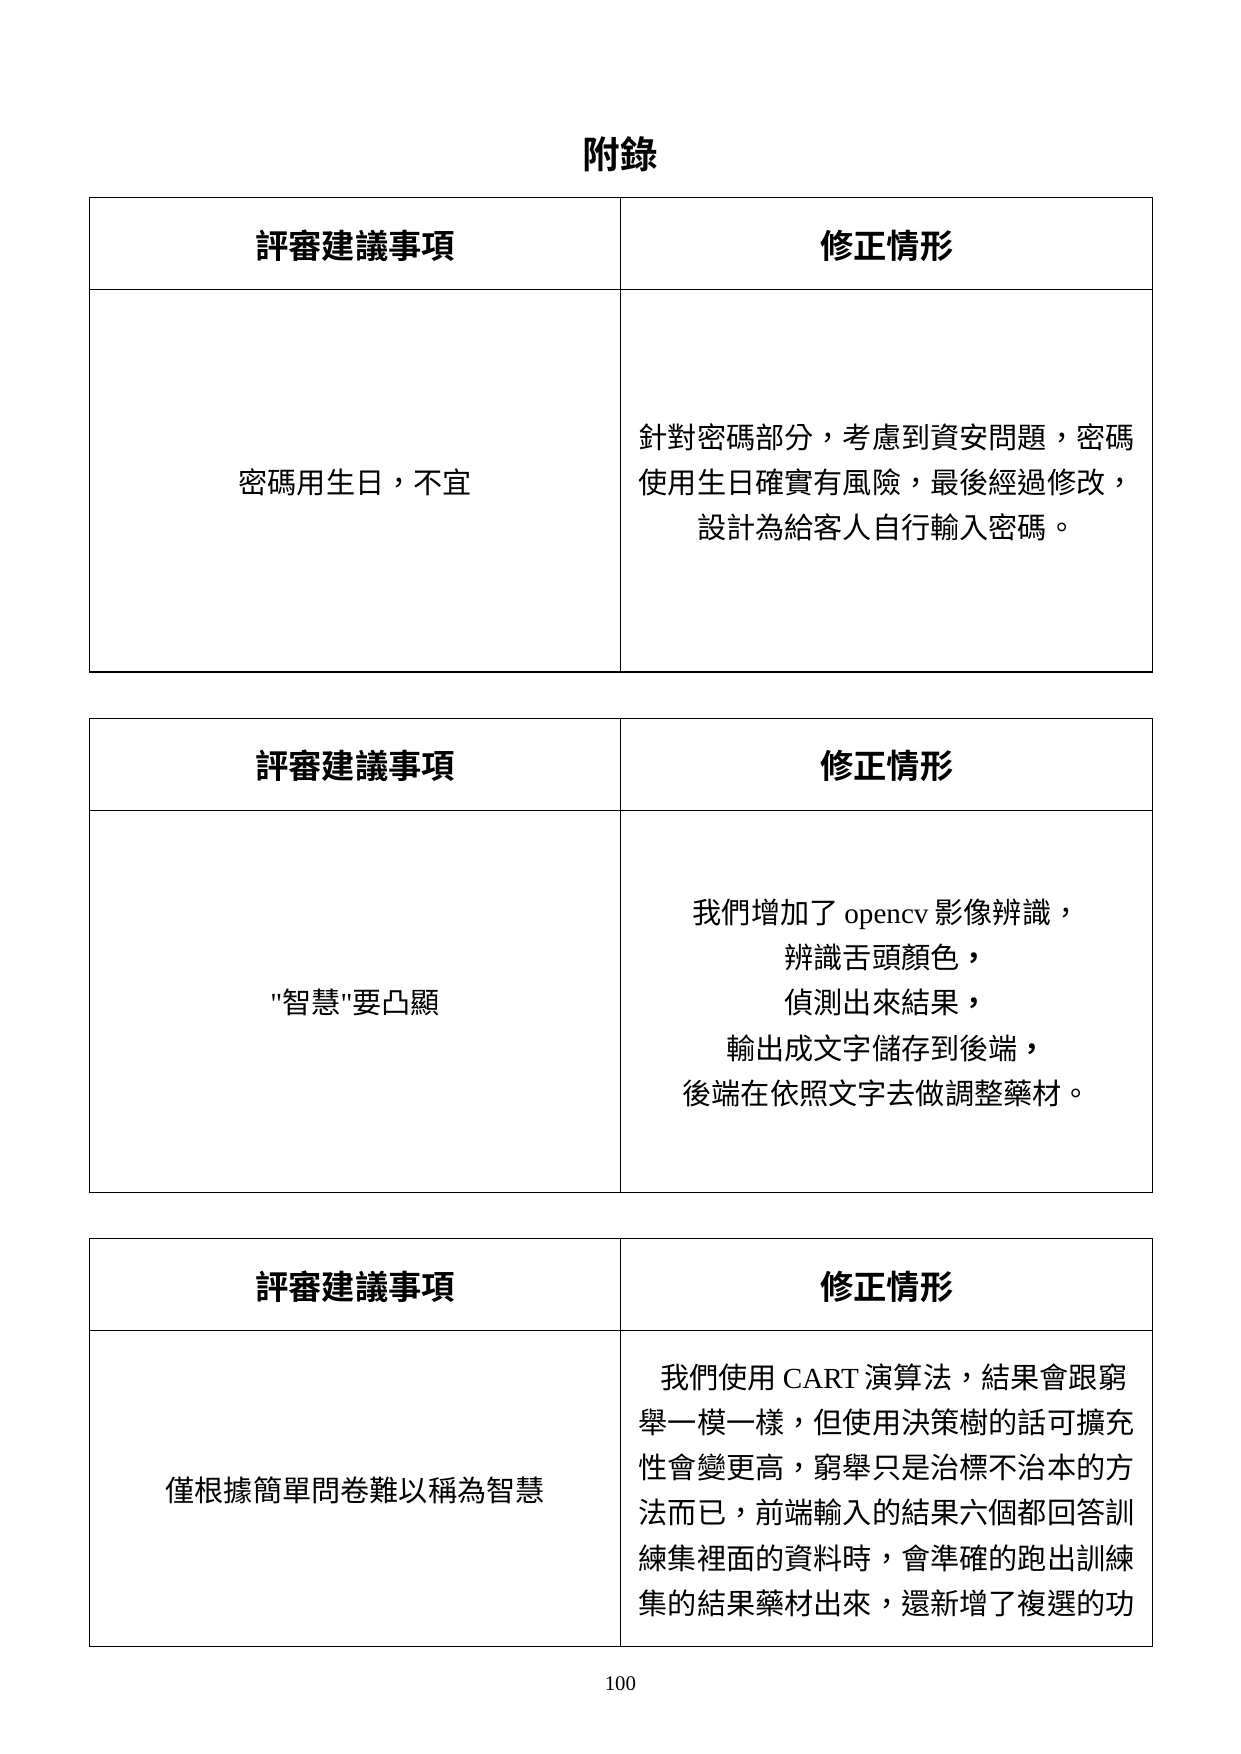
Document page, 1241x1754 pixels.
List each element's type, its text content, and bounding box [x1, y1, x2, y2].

table_header 評審建議事項 [90, 198, 620, 289]
table_cell 針對密碼部分，考慮到資安問題，密碼使用生日確實有風險，最後經過修改，設計為給客人自行輸入密碼。 [621, 290, 1152, 671]
table_header 評審建議事項 [90, 1239, 620, 1330]
table_header 修正情形 [621, 198, 1152, 289]
table_cell 僅根據簡單問卷難以稱為智慧 [90, 1331, 620, 1646]
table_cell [621, 1331, 1152, 1646]
table_cell "智慧"要凸顯 [90, 811, 620, 1192]
table_header 評審建議事項 [90, 719, 620, 809]
table_cell 我們增加了opencv影像辨識， 辨識舌頭顏色， 偵測出來結果， 輸出成文字儲存到後端， 後端在依照文字去做調整藥材。 [621, 811, 1152, 1192]
table_cell 密碼用生日，不宜 [90, 290, 620, 671]
table_header 修正情形 [621, 1239, 1152, 1330]
subtitle 附錄 [89, 107, 1152, 197]
table_header 修正情形 [621, 719, 1152, 809]
